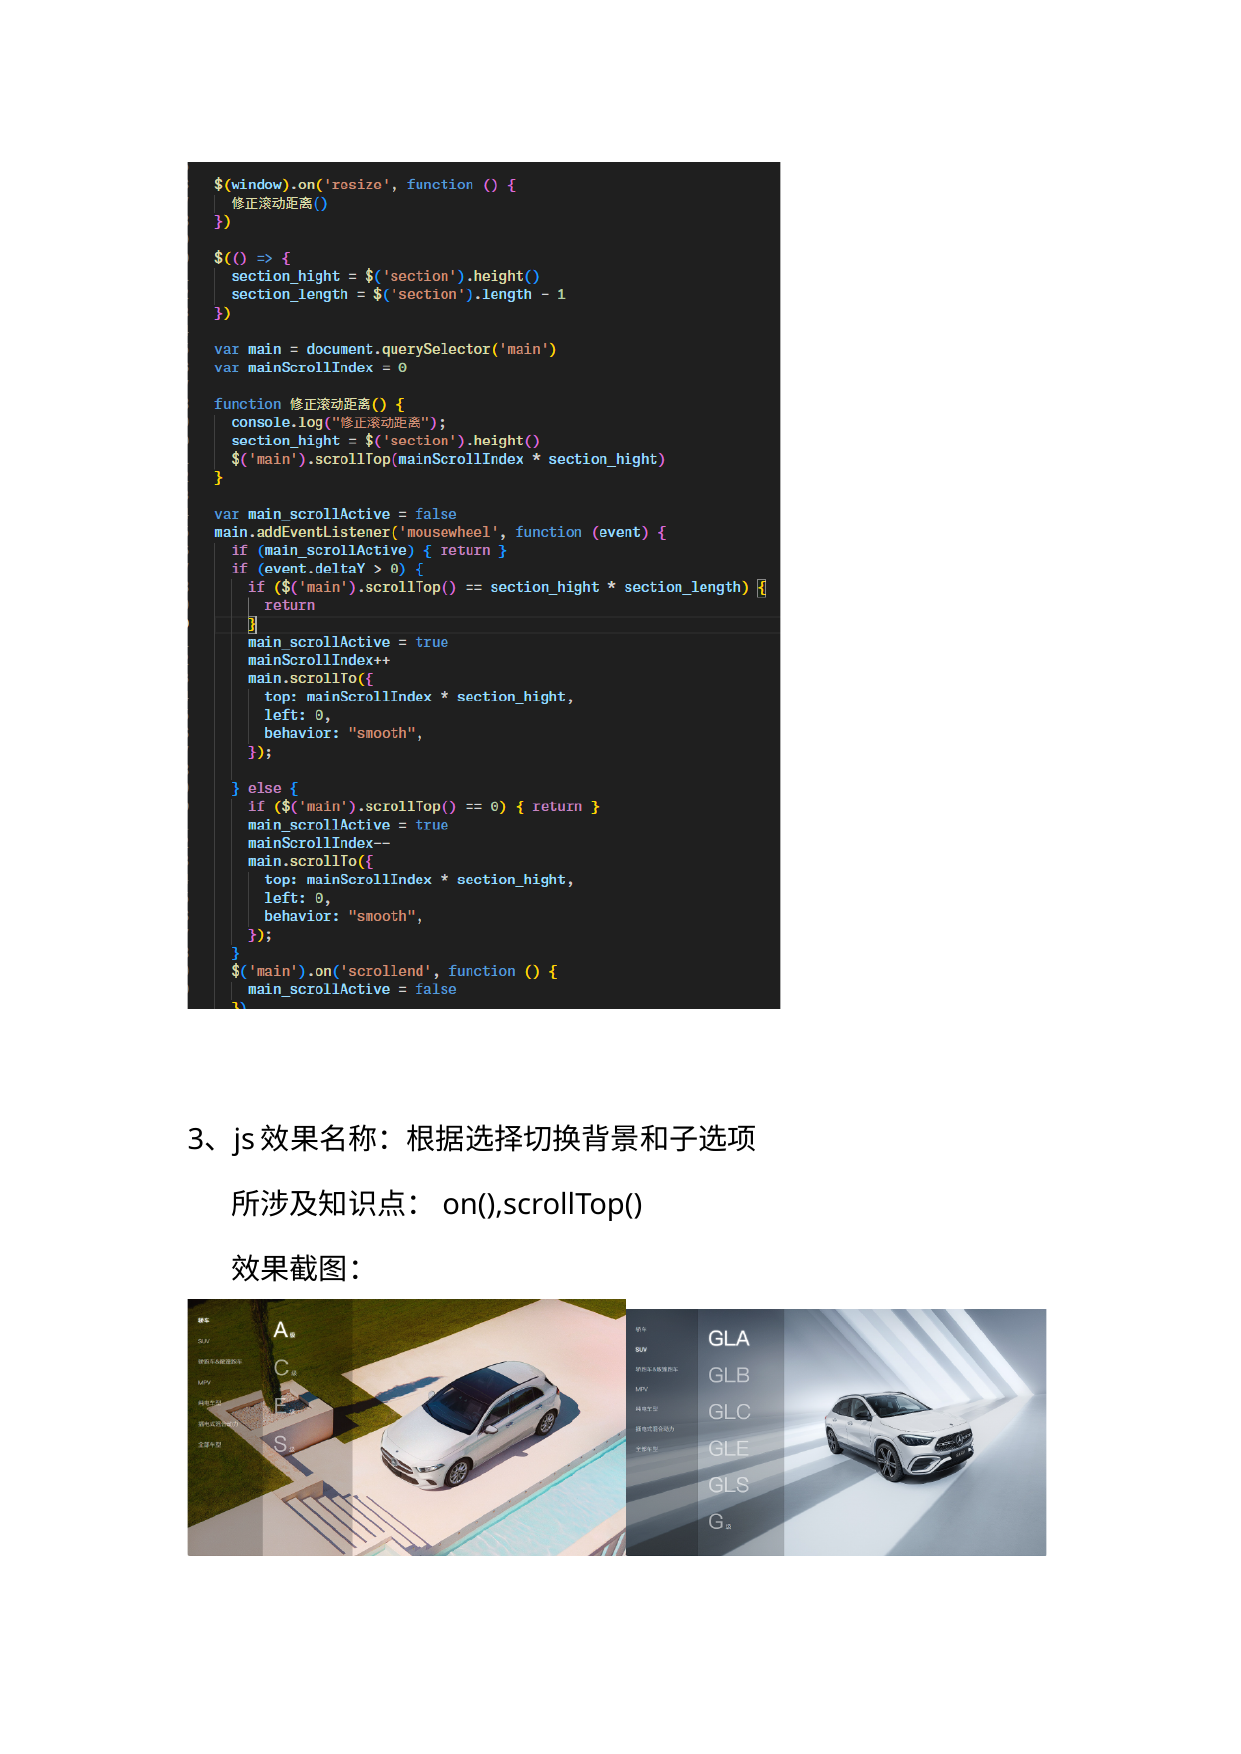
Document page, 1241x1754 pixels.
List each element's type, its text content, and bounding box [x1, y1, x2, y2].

text 3、js效果名称：根据选择切换背景和子选项 [187, 1104, 1053, 1169]
text 所涉及知识点： on(),scrollTop() [187, 1169, 1053, 1234]
text 效果截图： [187, 1234, 1053, 1299]
picture [187, 162, 781, 1009]
picture [187, 1299, 1047, 1556]
